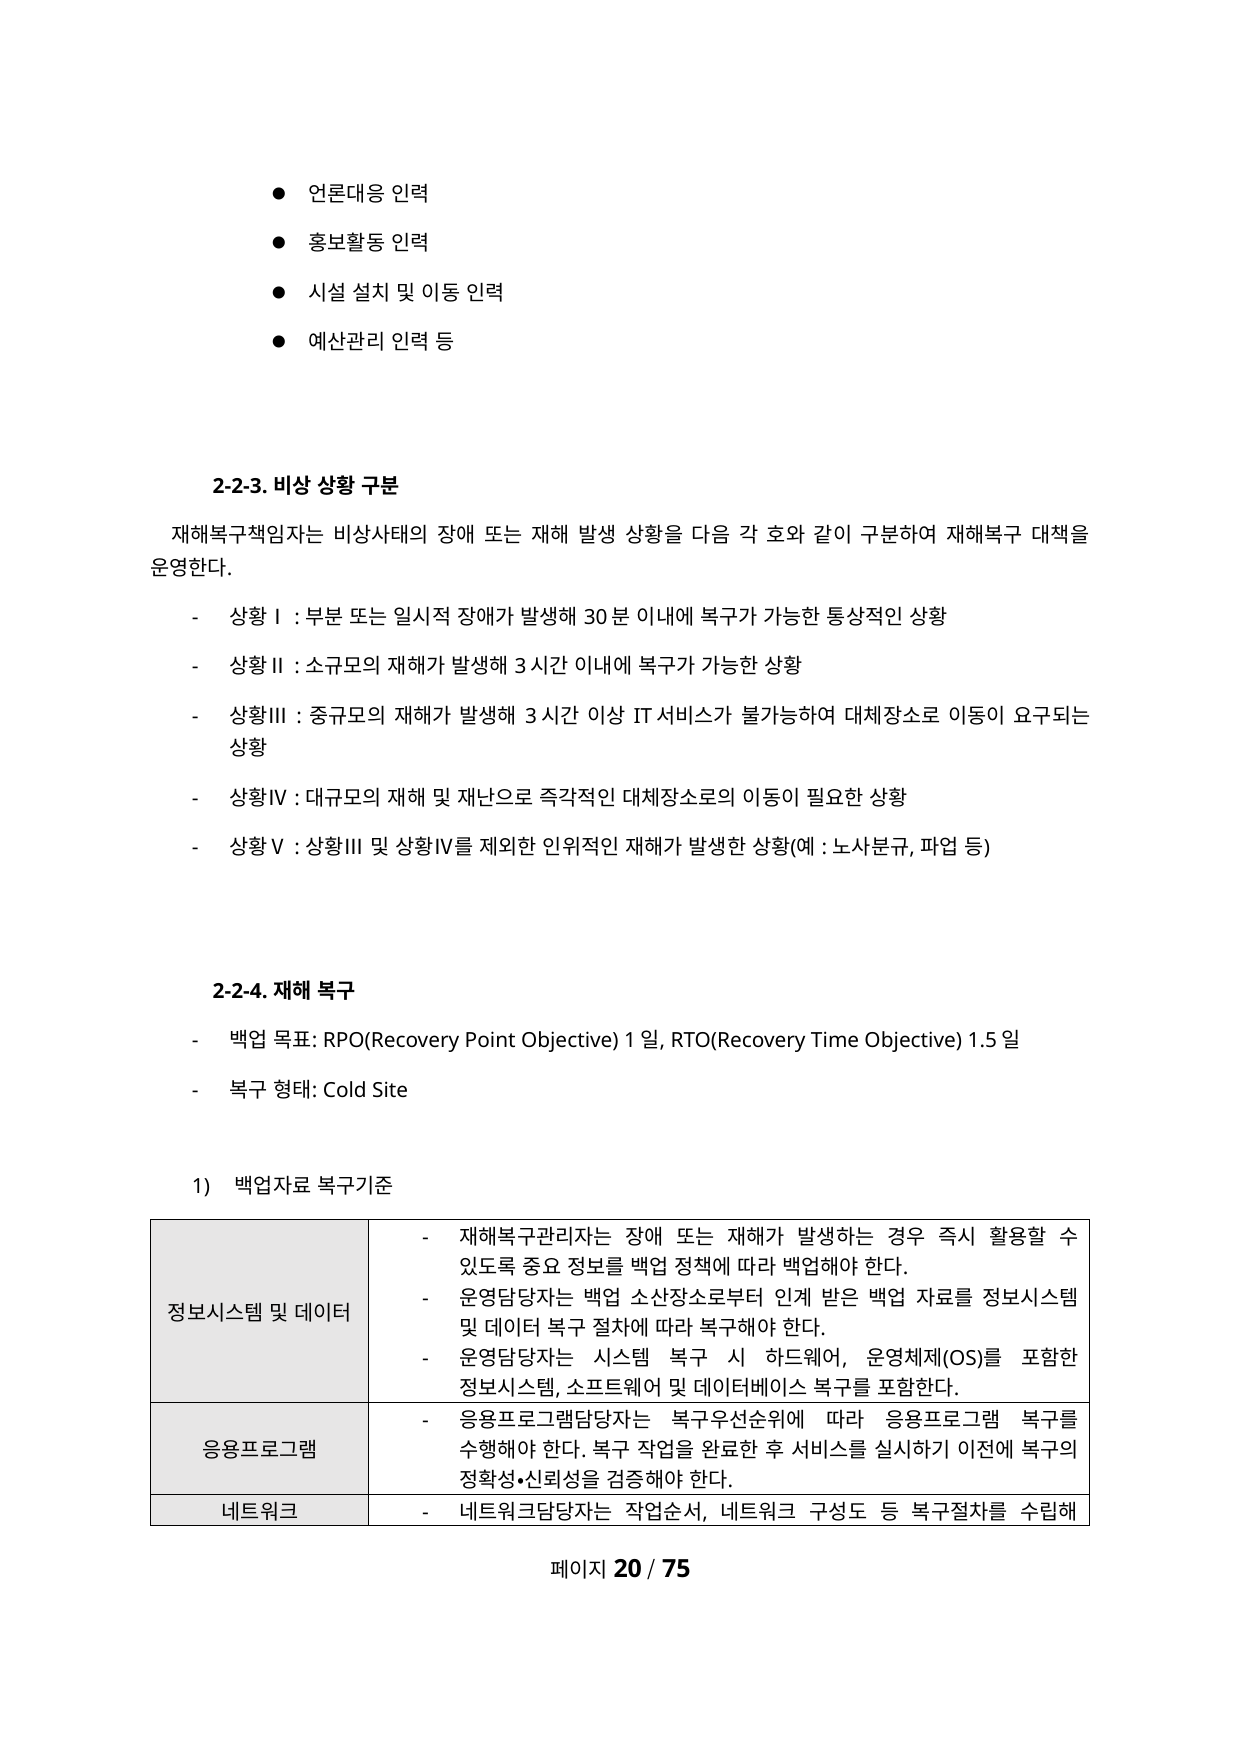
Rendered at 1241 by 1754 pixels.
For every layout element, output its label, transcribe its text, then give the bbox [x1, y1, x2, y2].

table_cell 응용프로그램담당자는 복구우선순위에 따라 응용프로그램 복구를 수행해야 한다. 복구 작업을 완료한 후 서비스를 실시하기 이전에 복구의 정확성•신뢰성을 검증해야 한다. [369, 1403, 1089, 1494]
table_header 재해복구관리자는 장애 또는 재해가 발생하는 경우 즉시 활용할 수 있도록 중요 정보를 백업 정책에 따라 백업해야 한다. 운영담당자는 백업 소산장소로부터 인계 받은 백업 자료를 정보시스템 및 데이터 복구 절차에 따라 복구해야 한다. 운영담당자는 시스템 복구 시 하드웨어, 운영체제(OS)를 포함한 정보시스템, 소프트웨어 및 데이터베이스 복구를 포함한다. [369, 1220, 1089, 1402]
list 언론대응 인력 [271, 177, 1090, 207]
table_header 정보시스템 및 데이터 [151, 1220, 368, 1402]
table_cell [369, 1495, 1089, 1525]
list 시설 설치 및 이동 인력 [271, 276, 1090, 306]
list 복구 형태: Cold Site [192, 1073, 1090, 1103]
table_cell 네트워크 [151, 1495, 368, 1525]
table_cell 응용프로그램 [151, 1403, 368, 1494]
list 홍보활동 인력 [271, 226, 1090, 257]
text 재해복구책임자는 비상사태의 장애 또는 재해 발생 상황을 다음 각 호와 같이 구분하여 재해복구 대책을 운영한다. [150, 518, 1090, 581]
subtitle 2-2-3. 비상 상황 구분 [212, 469, 1090, 499]
list 상황Ⅰ : 부분 또는 일시적 장애가 발생해 30분 이내에 복구가 가능한 통상적인 상황 [192, 600, 1090, 631]
list 상황Ⅳ : 대규모의 재해 및 재난으로 즉각적인 대체장소로의 이동이 필요한 상황 [192, 781, 1090, 811]
list 백업자료 복구기준 [192, 1170, 1090, 1200]
list 예산관리 인력 등 [271, 325, 1090, 355]
subtitle 2-2-4. 재해 복구 [212, 974, 1090, 1004]
list 상황Ⅲ : 중규모의 재해가 발생해 3시간 이상 IT서비스가 불가능하여 대체장소로 이동이 요구되는 상황 [192, 699, 1090, 762]
list 상황Ⅴ : 상황Ⅲ 및 상황Ⅳ를 제외한 인위적인 재해가 발생한 상황(예 : 노사분규, 파업 등) [192, 830, 1090, 861]
list 백업 목표: RPO(Recovery Point Objective) 1일, RTO(Recovery Time Objective) 1.5일 [192, 1024, 1090, 1054]
list 상황Ⅱ : 소규모의 재해가 발생해 3시간 이내에 복구가 가능한 상황 [192, 649, 1090, 680]
